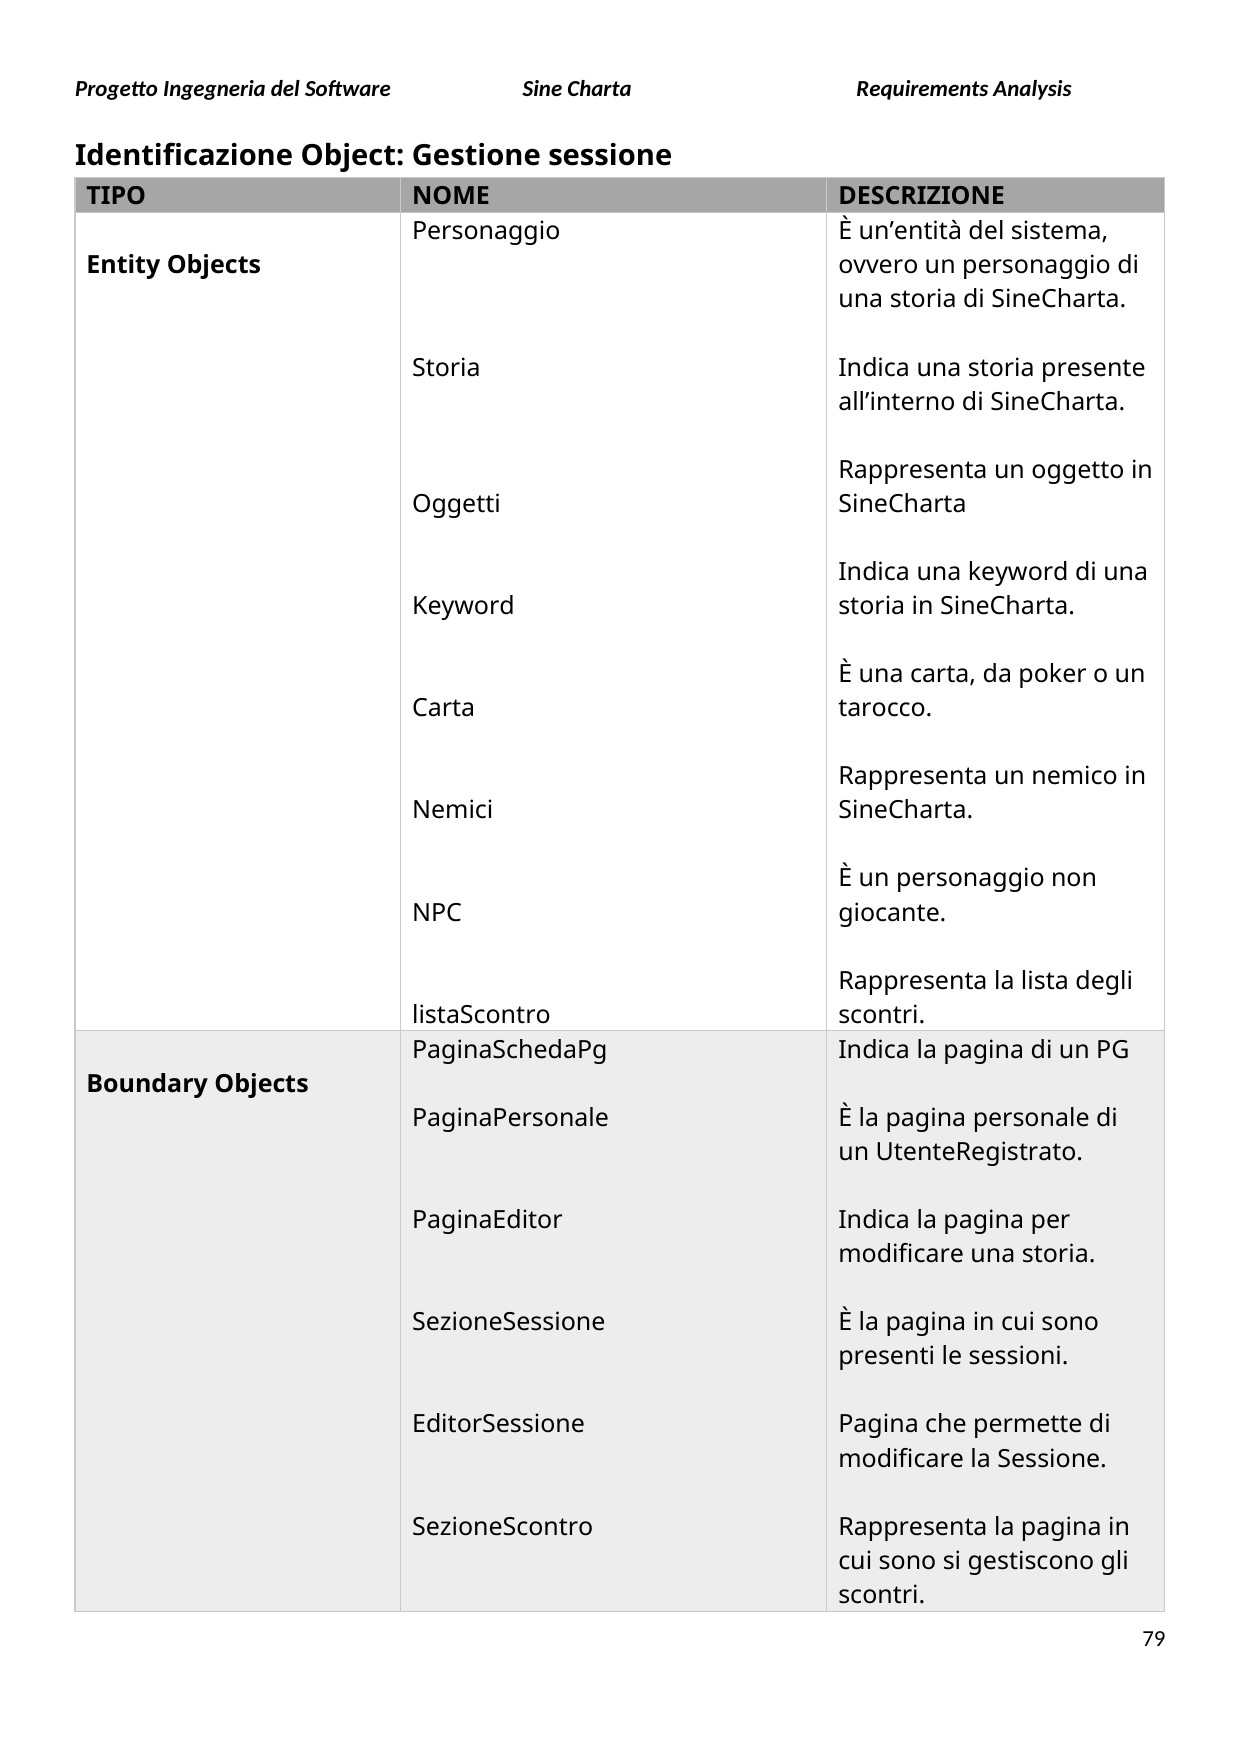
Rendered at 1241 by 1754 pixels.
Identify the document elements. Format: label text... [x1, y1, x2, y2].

table_cell È un’entità del sistema, ovvero un personaggio di una storia di SineCharta. Indica una storia presente all’interno di SineCharta. Rappresenta un oggetto in SineCharta Indica una keyword di una storia in SineCharta. È una carta, da poker o un tarocco. Rappresenta un nemico in SineCharta. È un personaggio non giocante. Rappresenta la lista degli scontri. [827, 213, 1164, 1030]
subtitle Identificazione Object: Gestione sessione [75, 134, 1165, 174]
table_header NOME [401, 178, 826, 212]
table_cell Boundary Objects [76, 1031, 400, 1611]
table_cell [827, 1031, 1164, 1611]
table_cell Entity Objects [76, 213, 400, 1030]
table_header TIPO [76, 178, 400, 212]
table_header DESCRIZIONE [827, 178, 1164, 212]
table_cell Personaggio Storia Oggetti Keyword Carta Nemici NPC listaScontro [401, 213, 826, 1030]
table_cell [401, 1031, 826, 1611]
